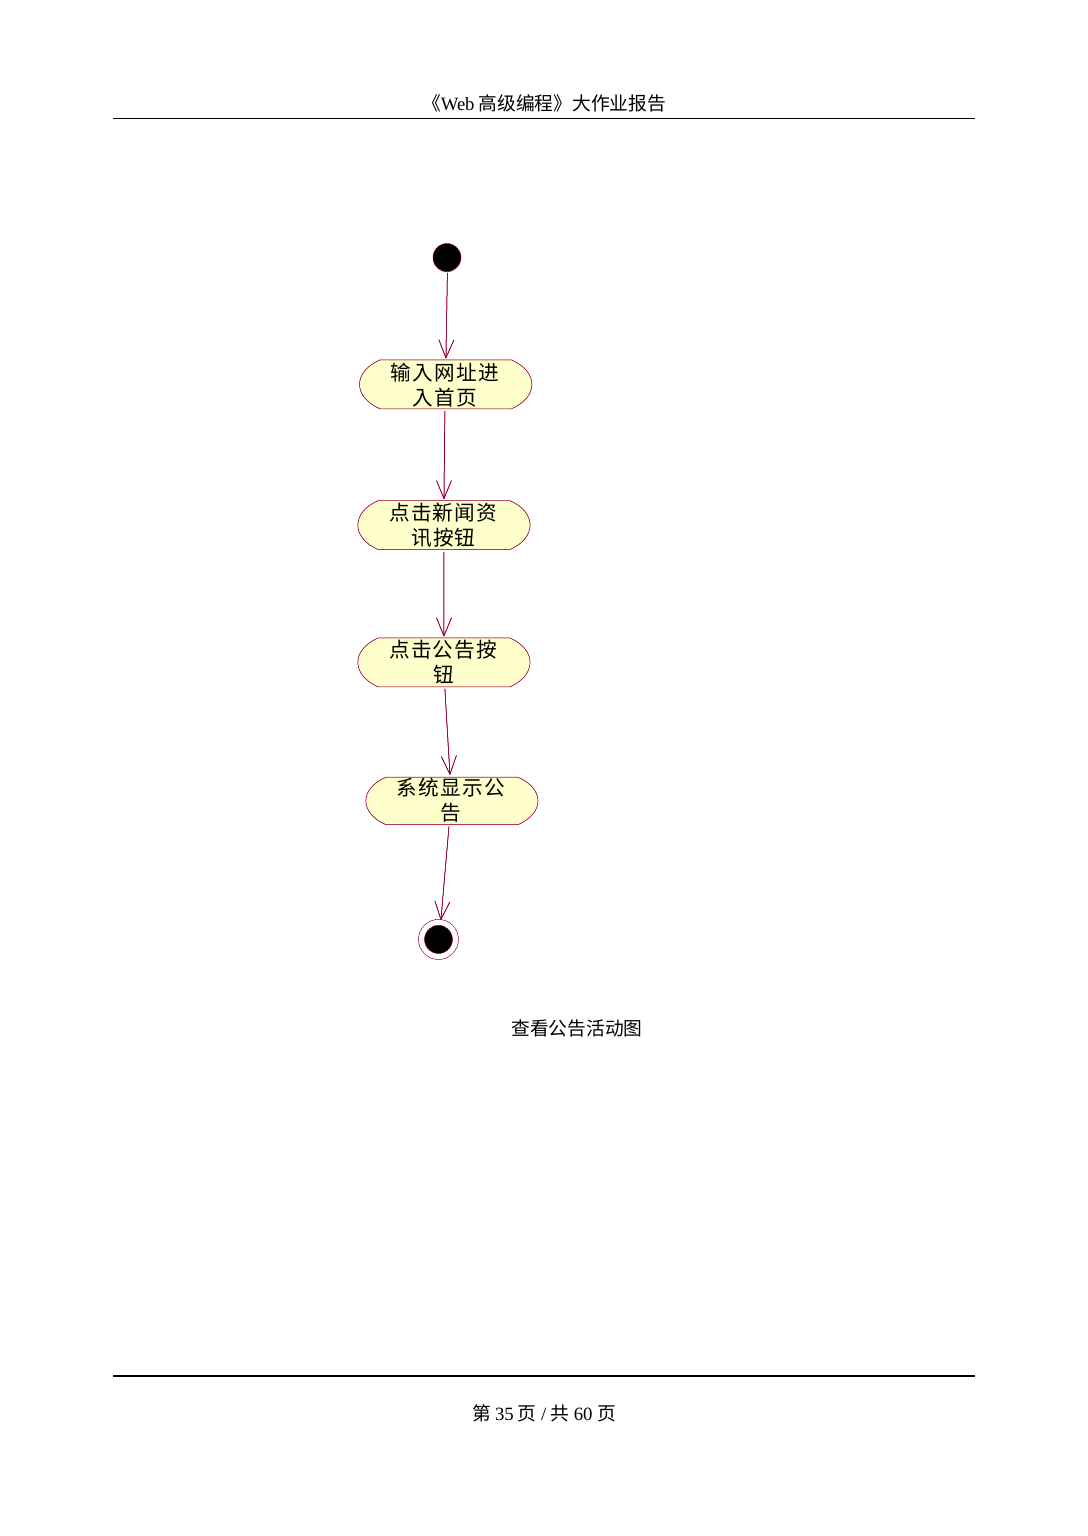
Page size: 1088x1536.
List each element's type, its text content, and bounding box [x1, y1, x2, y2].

text 查看公告活动图 [112, 1011, 975, 1043]
